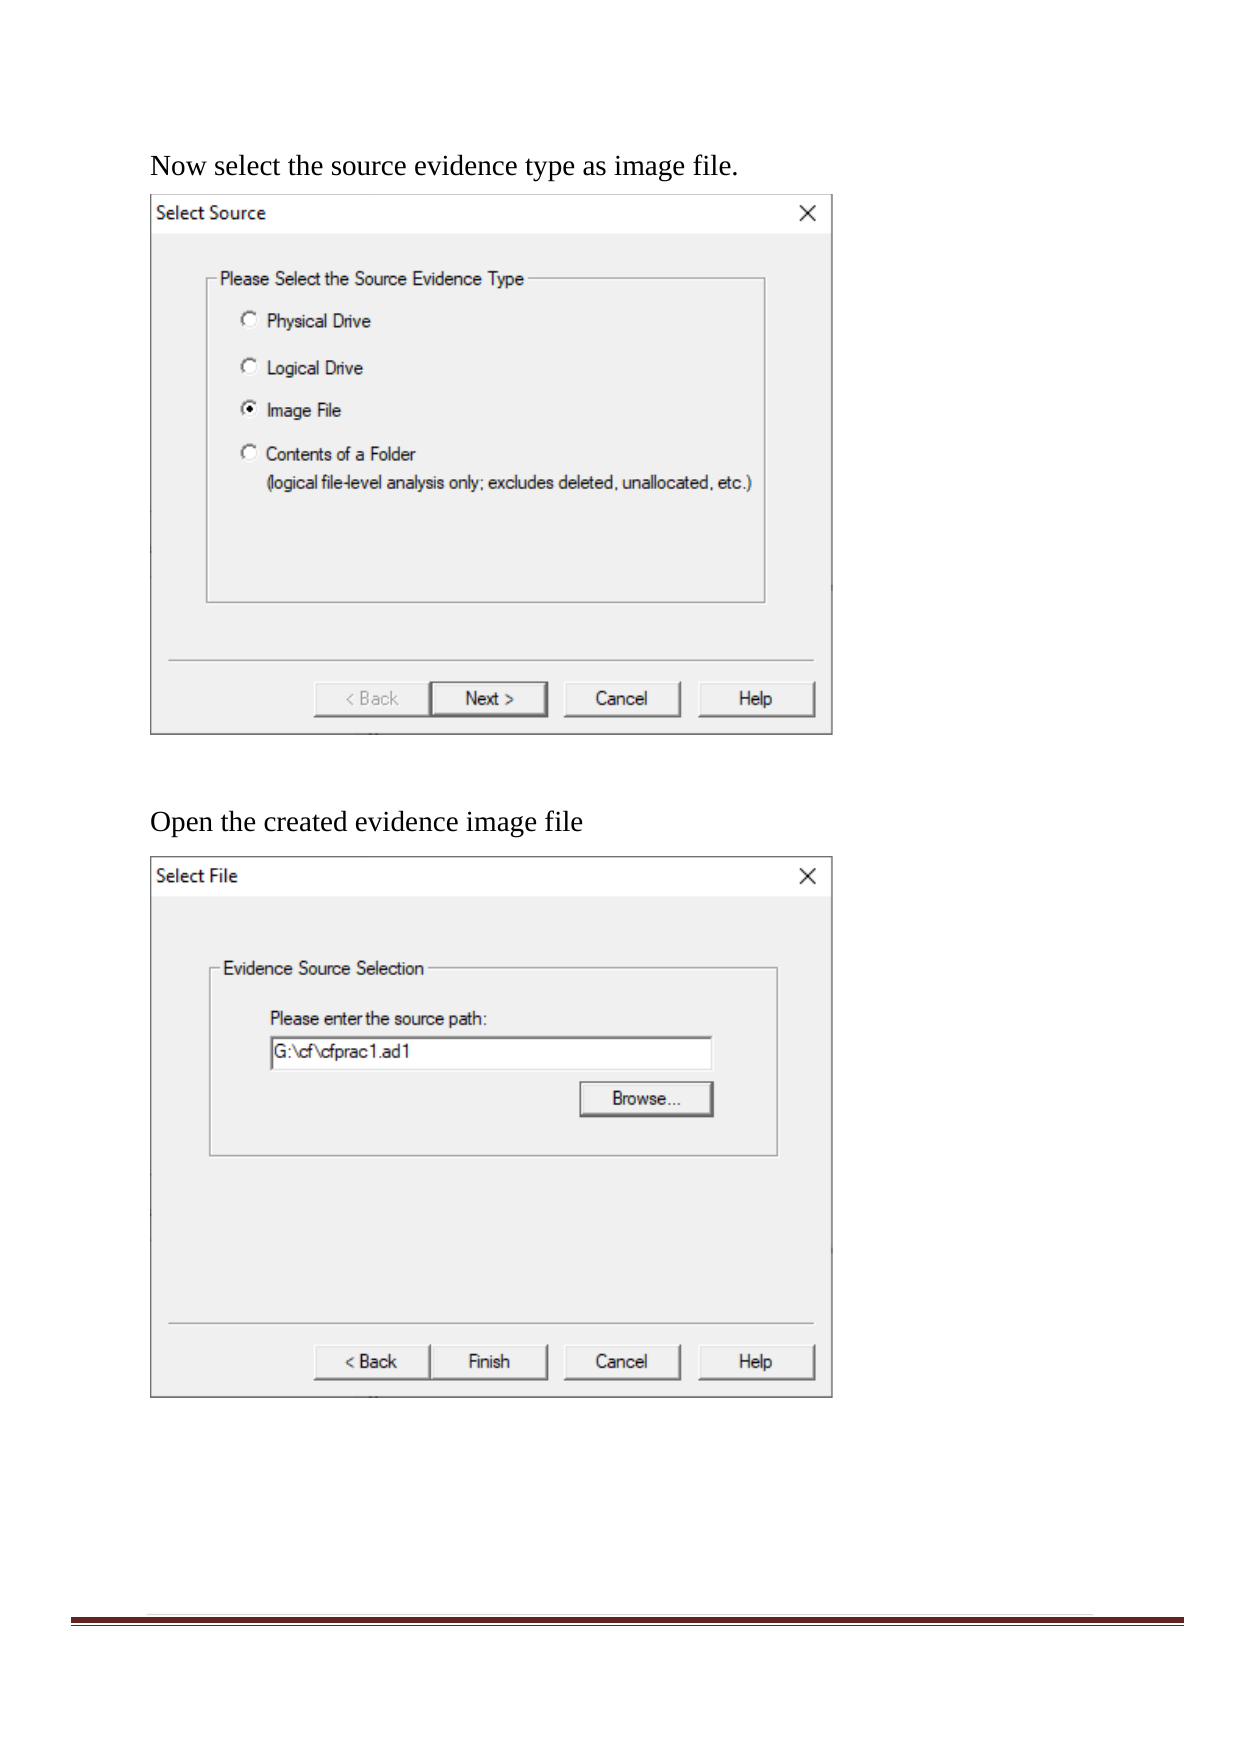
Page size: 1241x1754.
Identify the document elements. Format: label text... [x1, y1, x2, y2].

picture [150, 856, 833, 1398]
text Now select the source evidence type as image file. [150, 148, 1184, 182]
text Open the created evidence image file [150, 804, 1184, 837]
picture [150, 194, 833, 735]
